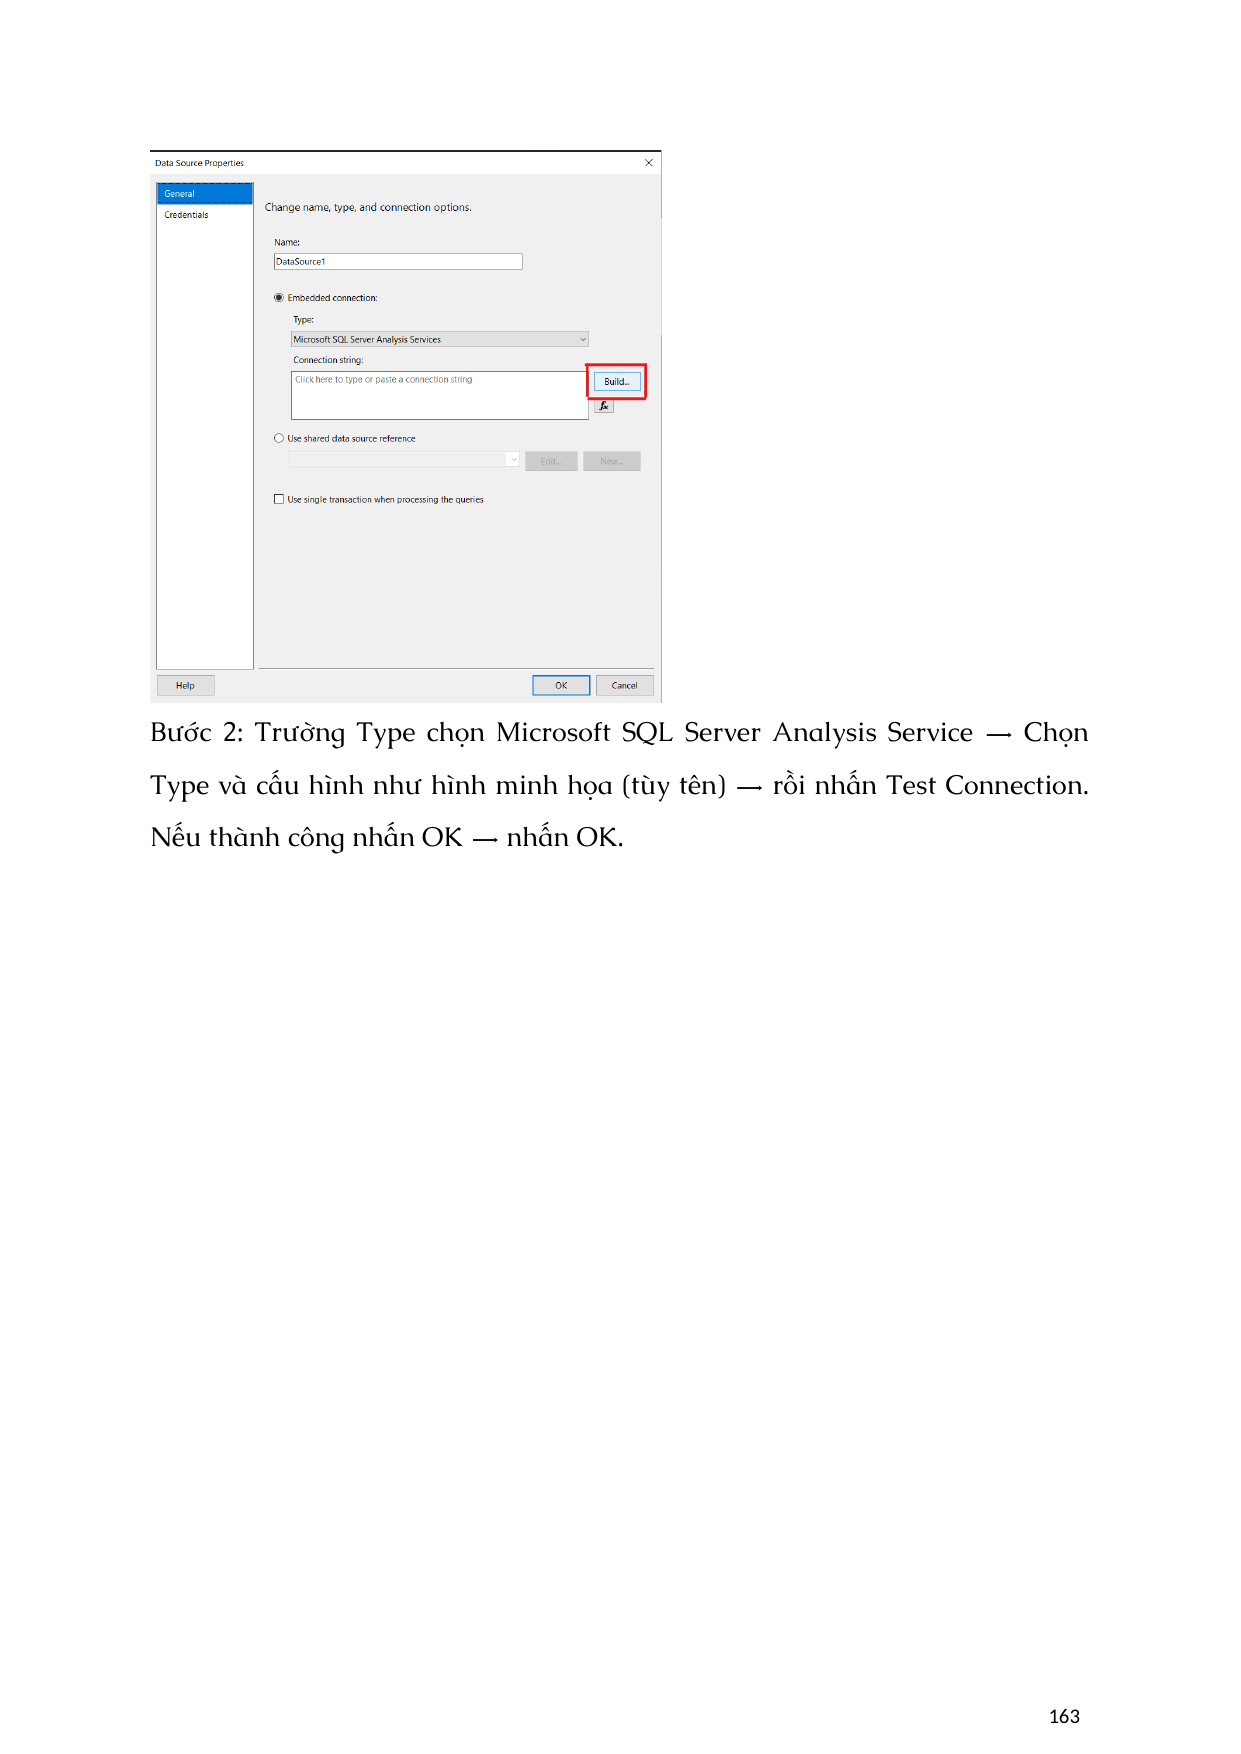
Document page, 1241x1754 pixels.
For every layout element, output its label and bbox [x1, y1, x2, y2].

picture [150, 150, 662, 703]
